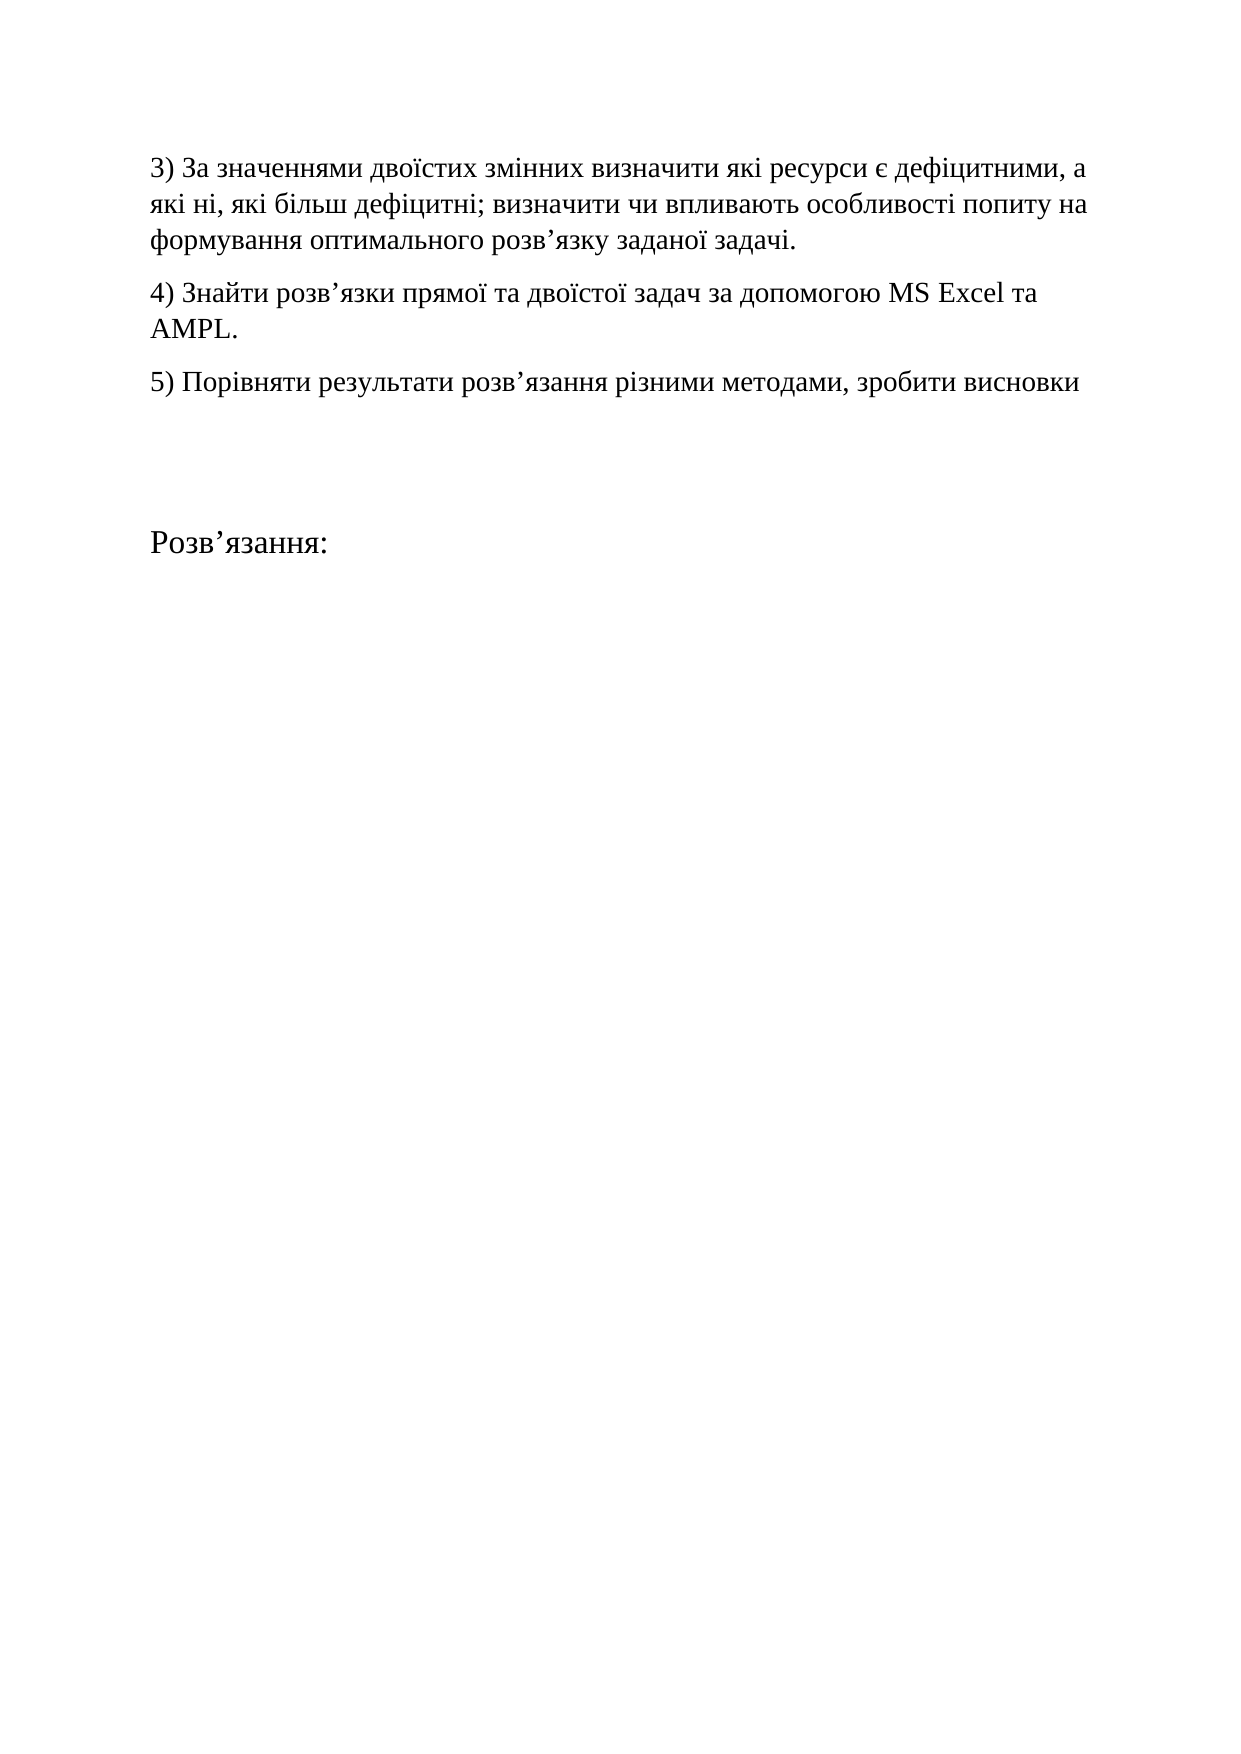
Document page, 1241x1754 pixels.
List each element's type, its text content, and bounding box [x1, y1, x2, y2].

list За значеннями двоїстих змінних визначити які ресурси є дефіцитними, а які ні, які більш дефіцитні; визначити чи впливають особливості попиту на формування оптимального розв’язку заданої задачі. [150, 150, 1090, 256]
list Знайти розв’язки прямої та двоїстої задач за допомогою MS Excel та АМРL. [150, 275, 1090, 345]
list Розв’язання: [150, 522, 1090, 561]
list Порівняти результати розв’язання різними методами, зробити висновки [150, 364, 1090, 398]
